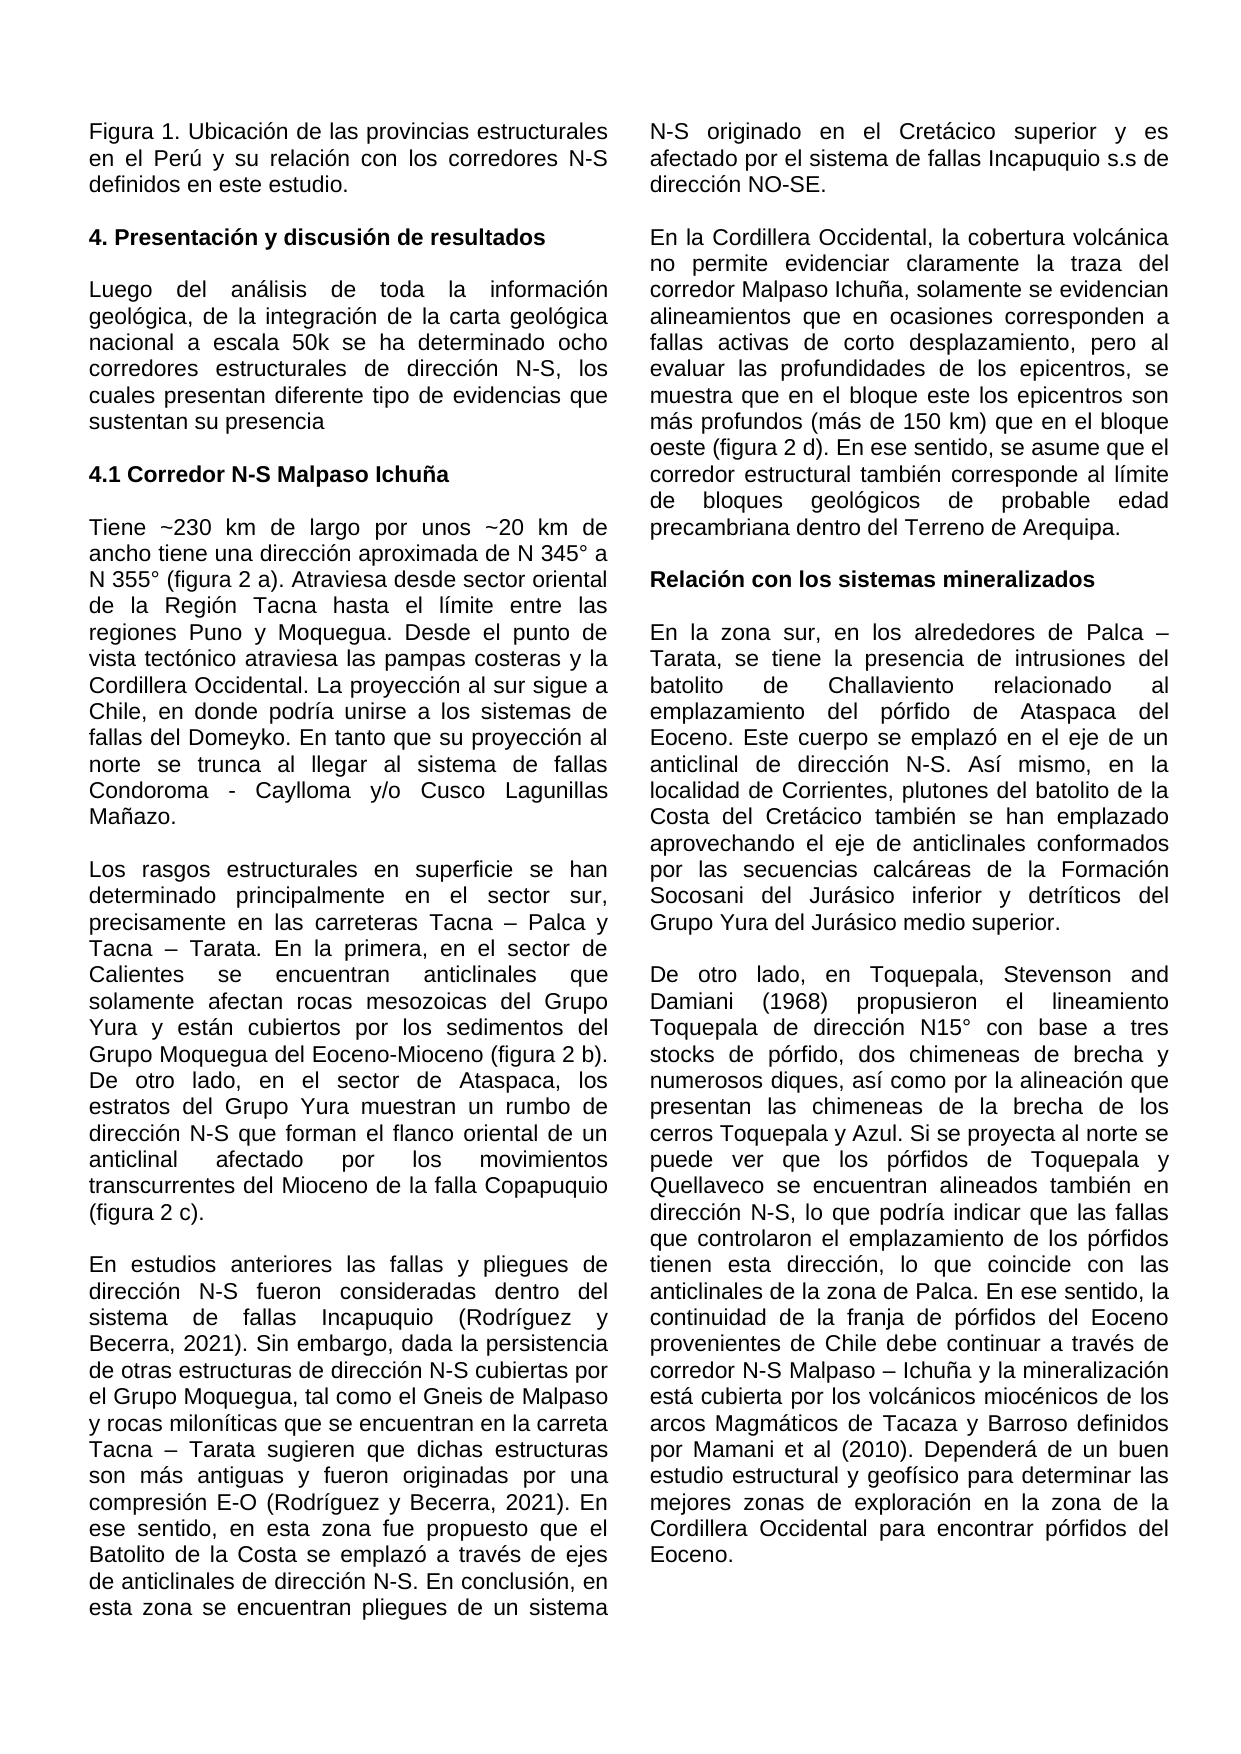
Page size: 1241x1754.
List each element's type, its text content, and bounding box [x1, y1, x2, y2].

text 4.1 Corredor N-S Malpaso Ichuña [89, 461, 608, 487]
text En la Cordillera Occidental, la cobertura volcánica no permite evidenciar claramente la traza del corredor Malpaso Ichuña, solamente se evidencian alineamientos que en ocasiones corresponden a fallas activas de corto desplazamiento, pero al evaluar las profundidades de los epicentros, se muestra que en el bloque este los epicentros son más profundos (más de 150 km) que en el bloque oeste (figura 2 d). En ese sentido, se asume que el corredor estructural también corresponde al límite de bloques geológicos de probable edad precambriana dentro del Terreno de Arequipa. [649, 223, 1169, 540]
text En la zona sur, en los alrededores de Palca – Tarata, se tiene la presencia de intrusiones del batolito de Challaviento relacionado al emplazamiento del pórfido de Ataspaca del Eoceno. Este cuerpo se emplazó en el eje de un anticlinal de dirección N-S. Así mismo, en la localidad de Corrientes, plutones del batolito de la Costa del Cretácico también se han emplazado aprovechando el eje de anticlinales conformados por las secuencias calcáreas de la Formación Socosani del Jurásico inferior y detríticos del Grupo Yura del Jurásico medio superior. [649, 619, 1169, 935]
text Tiene ~230 km de largo por unos ~20 km de ancho tiene una dirección aproximada de N 345° a N 355° (figura 2 a). Atraviesa desde sector oriental de la Región Tacna hasta el límite entre las regiones Puno y Moquegua. Desde el punto de vista tectónico atraviesa las pampas costeras y la Cordillera Occidental. La proyección al sur sigue a Chile, en donde podría unirse a los sistemas de fallas del Domeyko. En tanto que su proyección al norte se trunca al llegar al sistema de fallas Condoroma - Caylloma y/o Cusco Lagunillas Mañazo. [89, 513, 608, 830]
text De otro lado, en Toquepala, Stevenson and Damiani (1968) propusieron el lineamiento Toquepala de dirección N15° con base a tres stocks de pórfido, dos chimeneas de brecha y numerosos diques, así como por la alineación que presentan las chimeneas de la brecha de los cerros Toquepala y Azul. Si se proyecta al norte se puede ver que los pórfidos de Toquepala y Quellaveco se encuentran alineados también en dirección N-S, lo que podría indicar que las fallas que controlaron el emplazamiento de los pórfidos tienen esta dirección, lo que coincide con las anticlinales de la zona de Palca. En ese sentido, la continuidad de la franja de pórfidos del Eoceno provenientes de Chile debe continuar a través de corredor N-S Malpaso – Ichuña y la mineralización está cubierta por los volcánicos miocénicos de los arcos Magmáticos de Tacaza y Barroso definidos por Mamani et al (2010). Dependerá de un buen estudio estructural y geofísico para determinar las mejores zonas de exploración en la zona de la Cordillera Occidental para encontrar pórfidos del Eoceno. [649, 961, 1169, 1568]
text Luego del análisis de toda la información geológica, de la integración de la carta geológica nacional a escala 50k se ha determinado ocho corredores estructurales de dirección N-S, los cuales presentan diferente tipo de evidencias que sustentan su presencia [89, 276, 608, 434]
text Figura 1. Ubicación de las provincias estructurales en el Perú y su relación con los corredores N-S definidos en este estudio. [89, 118, 608, 197]
text En estudios anteriores las fallas y pliegues de dirección N-S fueron consideradas dentro del sistema de fallas Incapuquio (Rodríguez y Becerra, 2021). Sin embargo, dada la persistencia de otras estructuras de dirección N-S cubiertas por el Grupo Moquegua, tal como el Gneis de Malpaso y rocas miloníticas que se encuentran en la carreta Tacna – Tarata sugieren que dichas estructuras son más antiguas y fueron originadas por una compresión E-O (Rodríguez y Becerra, 2021). En ese sentido, en esta zona fue propuesto que el Batolito de la Costa se emplazó a través de ejes de anticlinales de dirección N-S. En conclusión, en esta zona se encuentran pliegues de un sistema N-S originado en el Cretácico superior y es afectado por el sistema de fallas Incapuquio s.s de dirección NO-SE. [89, 1251, 608, 1620]
text Los rasgos estructurales en superficie se han determinado principalmente en el sector sur, precisamente en las carreteras Tacna – Palca y Tacna – Tarata. En la primera, en el sector de Calientes se encuentran anticlinales que solamente afectan rocas mesozoicas del Grupo Yura y están cubiertos por los sedimentos del Grupo Moquegua del Eoceno-Mioceno (figura 2 b). De otro lado, en el sector de Ataspaca, los estratos del Grupo Yura muestran un rumbo de dirección N-S que forman el flanco oriental de un anticlinal afectado por los movimientos transcurrentes del Mioceno de la falla Copapuquio (figura 2 c). [89, 856, 608, 1225]
text Relación con los sistemas mineralizados [649, 566, 1169, 592]
text 4. Presentación y discusión de resultados [89, 223, 608, 250]
